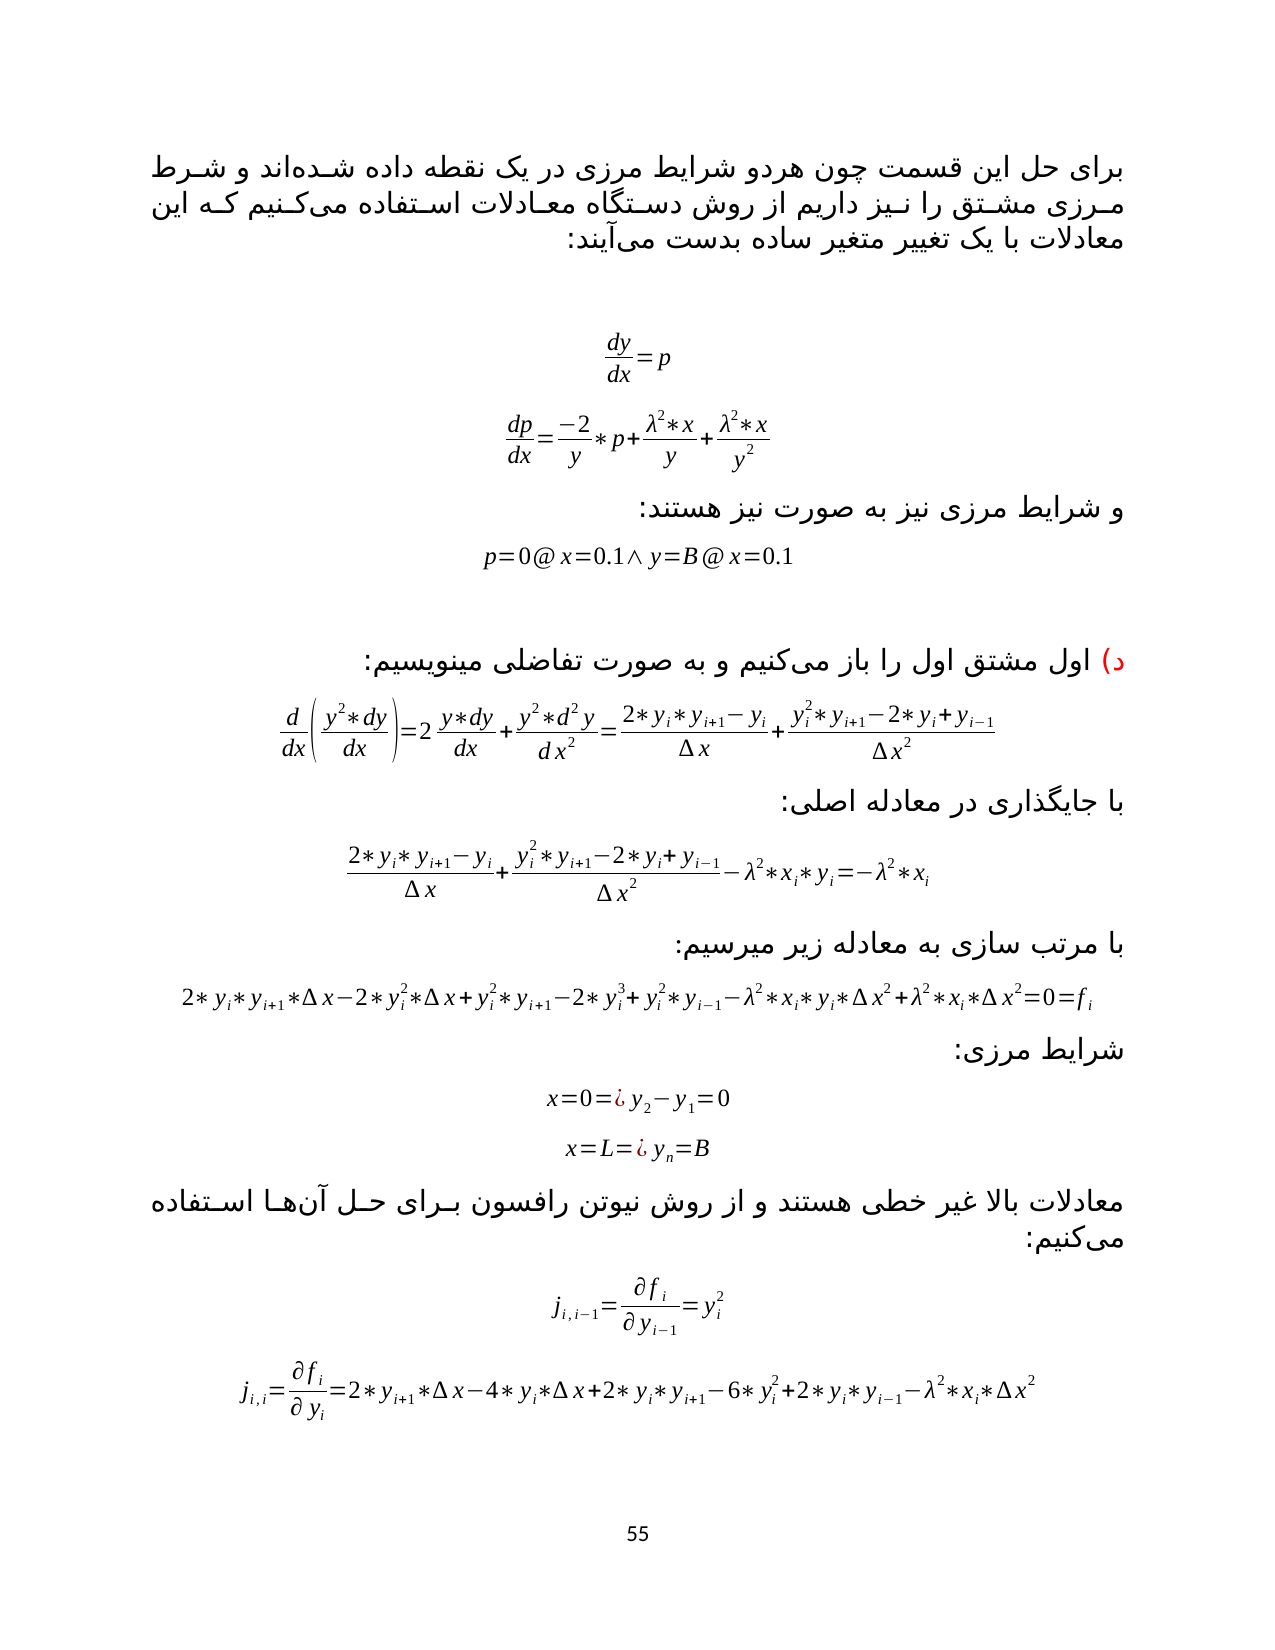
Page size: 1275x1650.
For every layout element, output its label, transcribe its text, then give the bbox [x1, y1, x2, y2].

text و شرایط مرزی نیز به صورت نیز هستند: [150, 491, 1125, 524]
text برای حل این قسمت چون هردو شرایط مرزی در یک نقطه داده شده‌اند و شرط مرزی مشتق را نیز داریم از روش دستگاه معادلات استفاده می‌کنیم که این معادلات با یک تغییر متغیر ساده بدست می‌آیند: [150, 150, 1125, 256]
text شرایط مرزی: [150, 1032, 1125, 1066]
text معادلات بالا غیر خطی هستند و از روش نیوتن رافسون برای حل آن‌ها استفاده می‌کنیم: [150, 1184, 1125, 1254]
text با مرتب سازی به معادله زیر میرسیم: [150, 925, 1125, 961]
text با جایگذاری در معادله اصلی: [150, 784, 1125, 818]
text د) اول مشتق اول را باز می‌کنیم و به صورت تفاضلی مینویسیم: [150, 643, 1125, 677]
